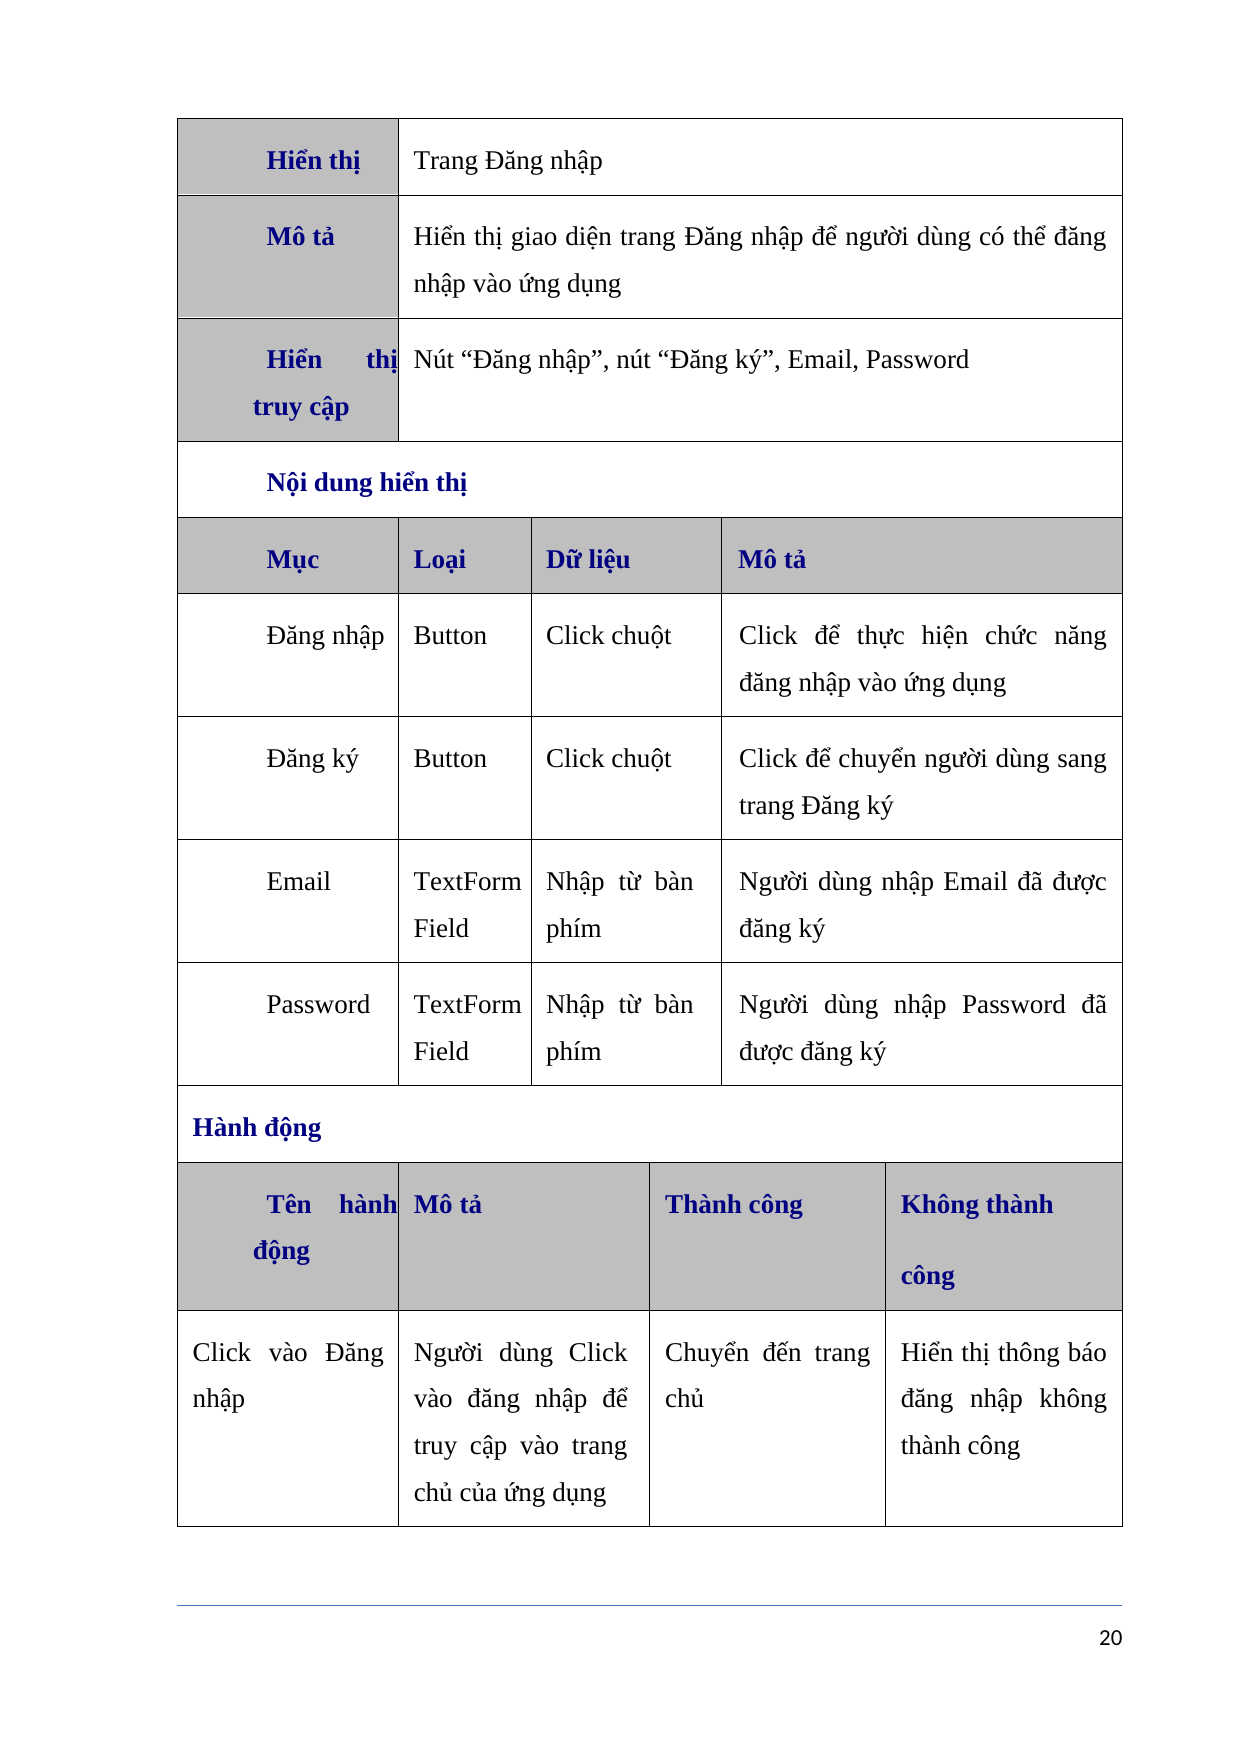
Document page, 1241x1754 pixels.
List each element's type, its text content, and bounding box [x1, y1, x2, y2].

table_cell Người dùng nhập Password đã được đăng ký [722, 963, 1122, 1085]
table_cell Nhập từ bàn phím [532, 840, 721, 962]
table_cell Mô tả [178, 196, 398, 317]
table_cell Mô tả [399, 1163, 649, 1310]
table_cell Tên hành động [178, 1163, 398, 1310]
table_cell Người dùng nhập Email đã được đăng ký [722, 840, 1122, 962]
table_cell Click chuột [532, 717, 721, 839]
table_cell Hành động [178, 1086, 1122, 1162]
table_cell Đăng nhập [178, 594, 398, 716]
table_cell Click chuột [532, 594, 721, 716]
table_cell Thành công [650, 1163, 885, 1310]
table_cell Button [399, 717, 531, 839]
table_cell Click vào Đăng nhập [178, 1311, 398, 1526]
table_cell Button [399, 594, 531, 716]
table_cell Nhập từ bàn phím [532, 963, 721, 1085]
table_cell Loại [399, 518, 531, 593]
table_cell Click để chuyển người dùng sang trang Đăng ký [722, 717, 1122, 839]
table_cell Hiển thị thông báo đăng nhập không thành công [886, 1311, 1122, 1526]
table_cell Dữ liệu [532, 518, 721, 593]
table_cell Chuyển đến trang chủ [650, 1311, 885, 1526]
table_cell Nội dung hiển thị [178, 442, 1122, 517]
table_cell TextFormField [399, 840, 531, 962]
table_cell Hiển thị giao diện trang Đăng nhập để người dùng có thể đăng nhập vào ứng dụng [399, 196, 1122, 317]
table_cell Click để thực hiện chức năng đăng nhập vào ứng dụng [722, 594, 1122, 716]
table_cell Hiển thị truy cập [178, 319, 398, 441]
table_cell Password [178, 963, 398, 1085]
table_cell Người dùng Click vào đăng nhập để truy cập vào trang chủ của ứng dụng [399, 1311, 649, 1526]
table_cell Không thành công [886, 1163, 1122, 1310]
table_header Hiển thị [178, 119, 398, 194]
table_cell Nút “Đăng nhập”, nút “Đăng ký”, Email, Password [399, 319, 1122, 441]
table_header Trang Đăng nhập [399, 119, 1122, 194]
table_cell Mô tả [722, 518, 1122, 593]
table_cell Mục [178, 518, 398, 593]
table_cell TextFormField [399, 963, 531, 1085]
table_cell Đăng ký [178, 717, 398, 839]
table_cell Email [178, 840, 398, 962]
